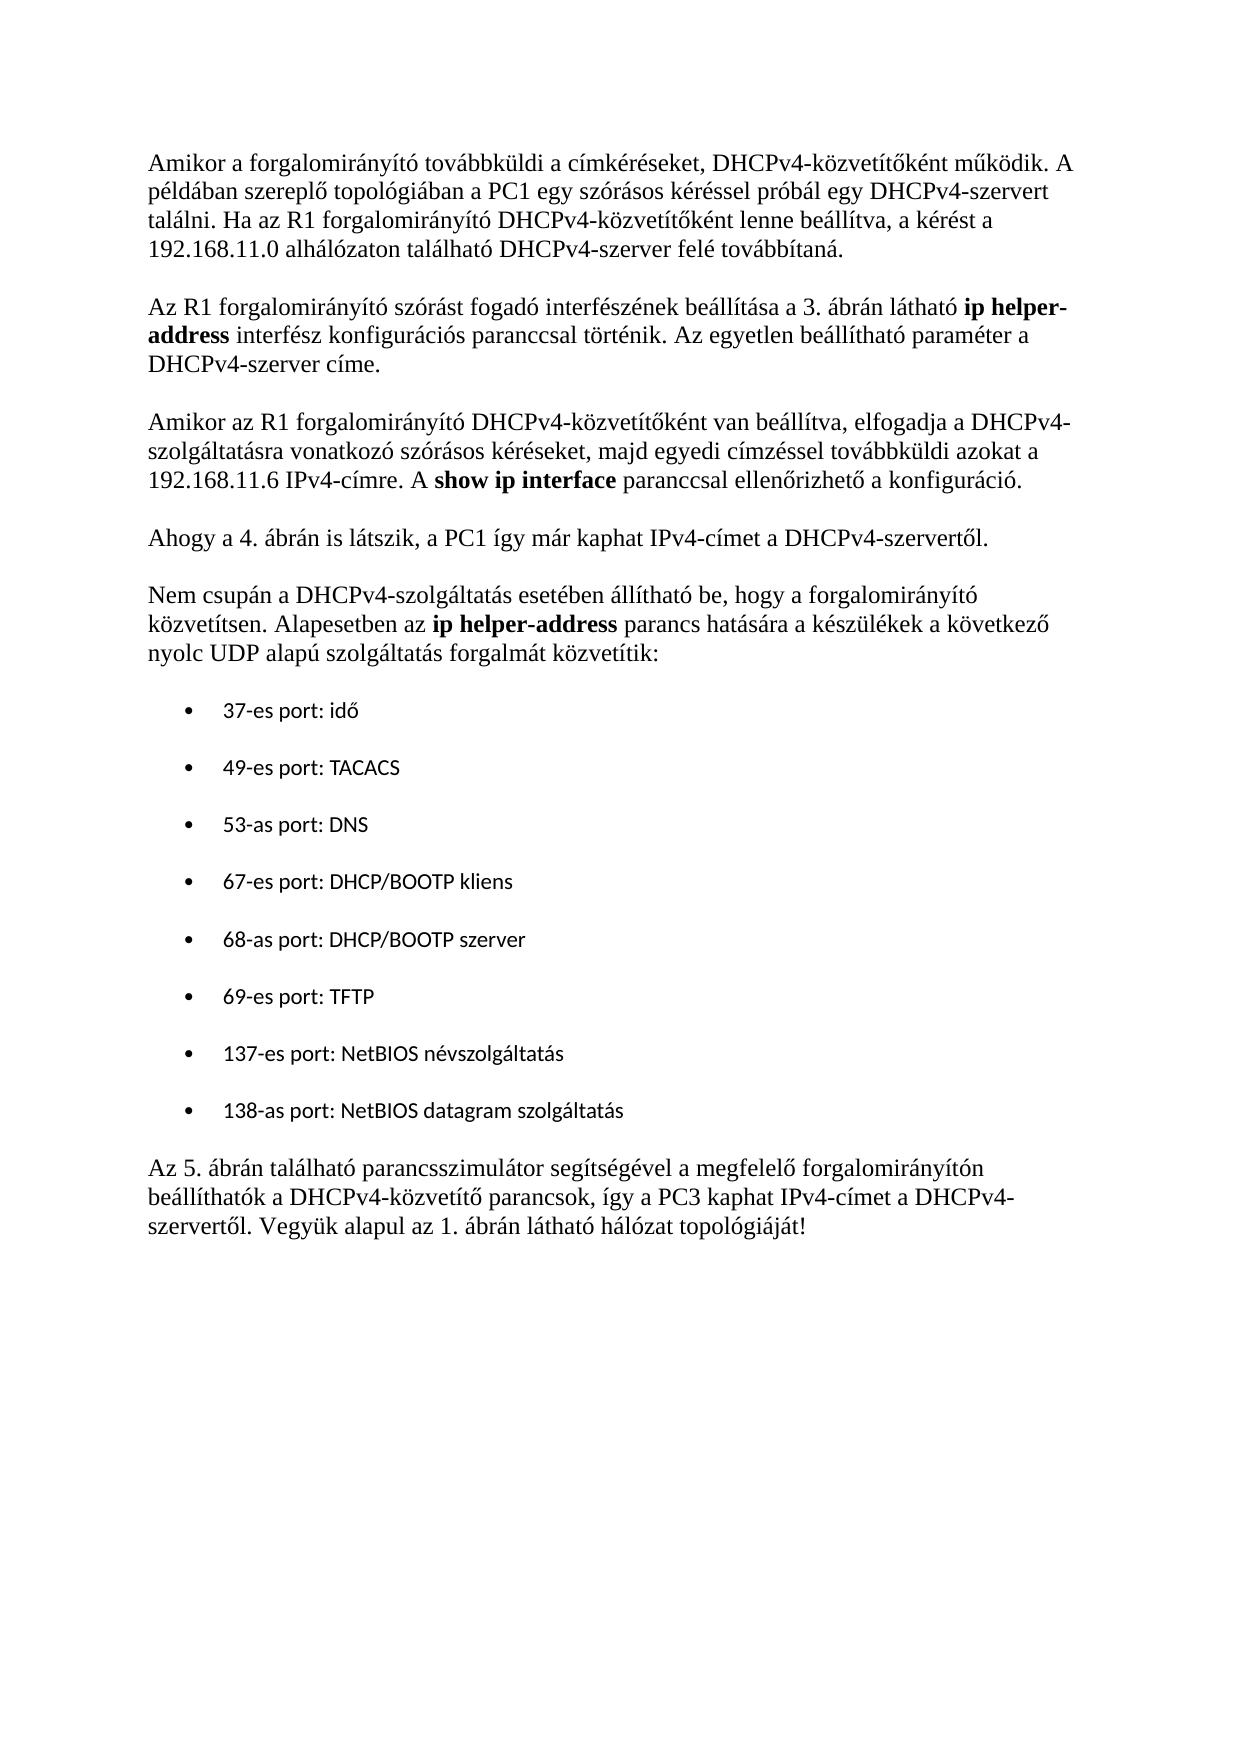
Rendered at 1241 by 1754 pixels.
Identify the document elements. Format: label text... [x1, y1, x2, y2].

list 137-es port: NetBIOS névszolgáltatás [185, 1039, 1093, 1067]
text Nem csupán a DHCPv4-szolgáltatás esetében állítható be, hogy a forgalomirányító közvetítsen. Alapesetben az ip helper-address parancs hatására a készülékek a következő nyolc UDP alapú szolgáltatás forgalmát közvetítik: [148, 581, 1093, 667]
text Az R1 forgalomirányító szórást fogadó interfészének beállítása a 3. ábrán látható ip helper-address interfész konfigurációs paranccsal történik. Az egyetlen beállítható paraméter a DHCPv4-szerver címe. [148, 292, 1093, 378]
list 68-as port: DHCP/BOOTP szerver [185, 925, 1093, 953]
text Ahogy a 4. ábrán is látszik, a PC1 így már kaphat IPv4-címet a DHCPv4-szervertől. [148, 523, 1093, 551]
list 49-es port: TACACS [185, 753, 1093, 781]
list 67-es port: DHCP/BOOTP kliens [185, 867, 1093, 896]
list 53-as port: DNS [185, 810, 1093, 838]
list 69-es port: TFTP [185, 982, 1093, 1010]
text Az 5. ábrán található parancsszimulátor segítségével a megfelelő forgalomirányítón beállíthatók a DHCPv4-közvetítő parancsok, így a PC3 kaphat IPv4-címet a DHCPv4-szervertől. Vegyük alapul az 1. ábrán látható hálózat topológiáját! [148, 1153, 1093, 1240]
list 37-es port: idő [185, 696, 1093, 724]
text Amikor az R1 forgalomirányító DHCPv4-közvetítőként van beállítva, elfogadja a DHCPv4-szolgáltatásra vonatkozó szórásos kéréseket, majd egyedi címzéssel továbbküldi azokat a 192.168.11.6 IPv4-címre. A show ip interface paranccsal ellenőrizhető a konfiguráció. [148, 407, 1093, 493]
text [148, 148, 1093, 263]
list 138-as port: NetBIOS datagram szolgáltatás [185, 1096, 1093, 1124]
